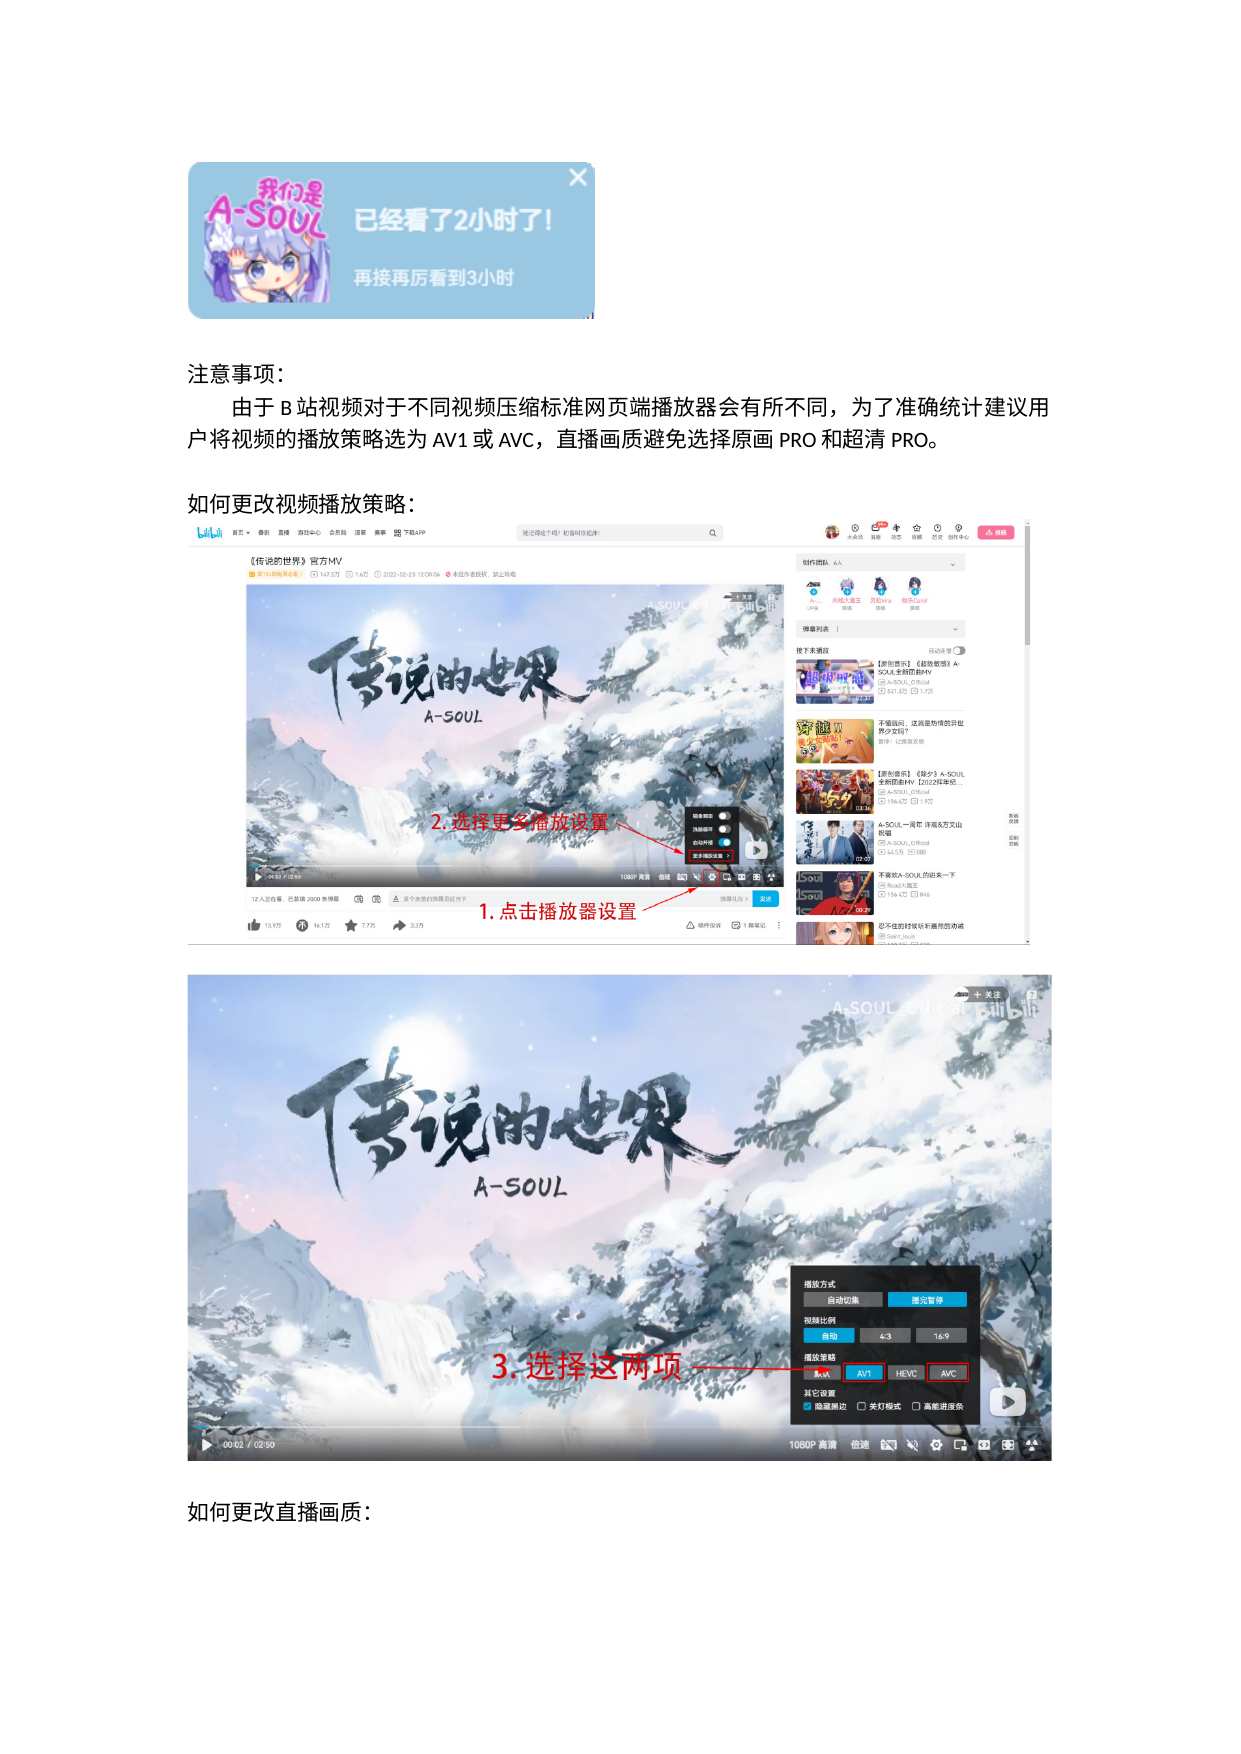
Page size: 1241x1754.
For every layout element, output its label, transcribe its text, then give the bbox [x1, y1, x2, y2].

text 注意事项： [187, 357, 1053, 389]
picture [187, 974, 1052, 1461]
picture [187, 162, 595, 319]
picture [187, 519, 1031, 945]
text 如何更改直播画质： [187, 1494, 1053, 1527]
text 由于B站视频对于不同视频压缩标准网页端播放器会有所不同，为了准确统计建议用户将视频的播放策略选为AV1或AVC，直播画质避免选择原画PRO和超清PRO。 [187, 389, 1053, 454]
text 如何更改视频播放策略： [187, 487, 1053, 519]
